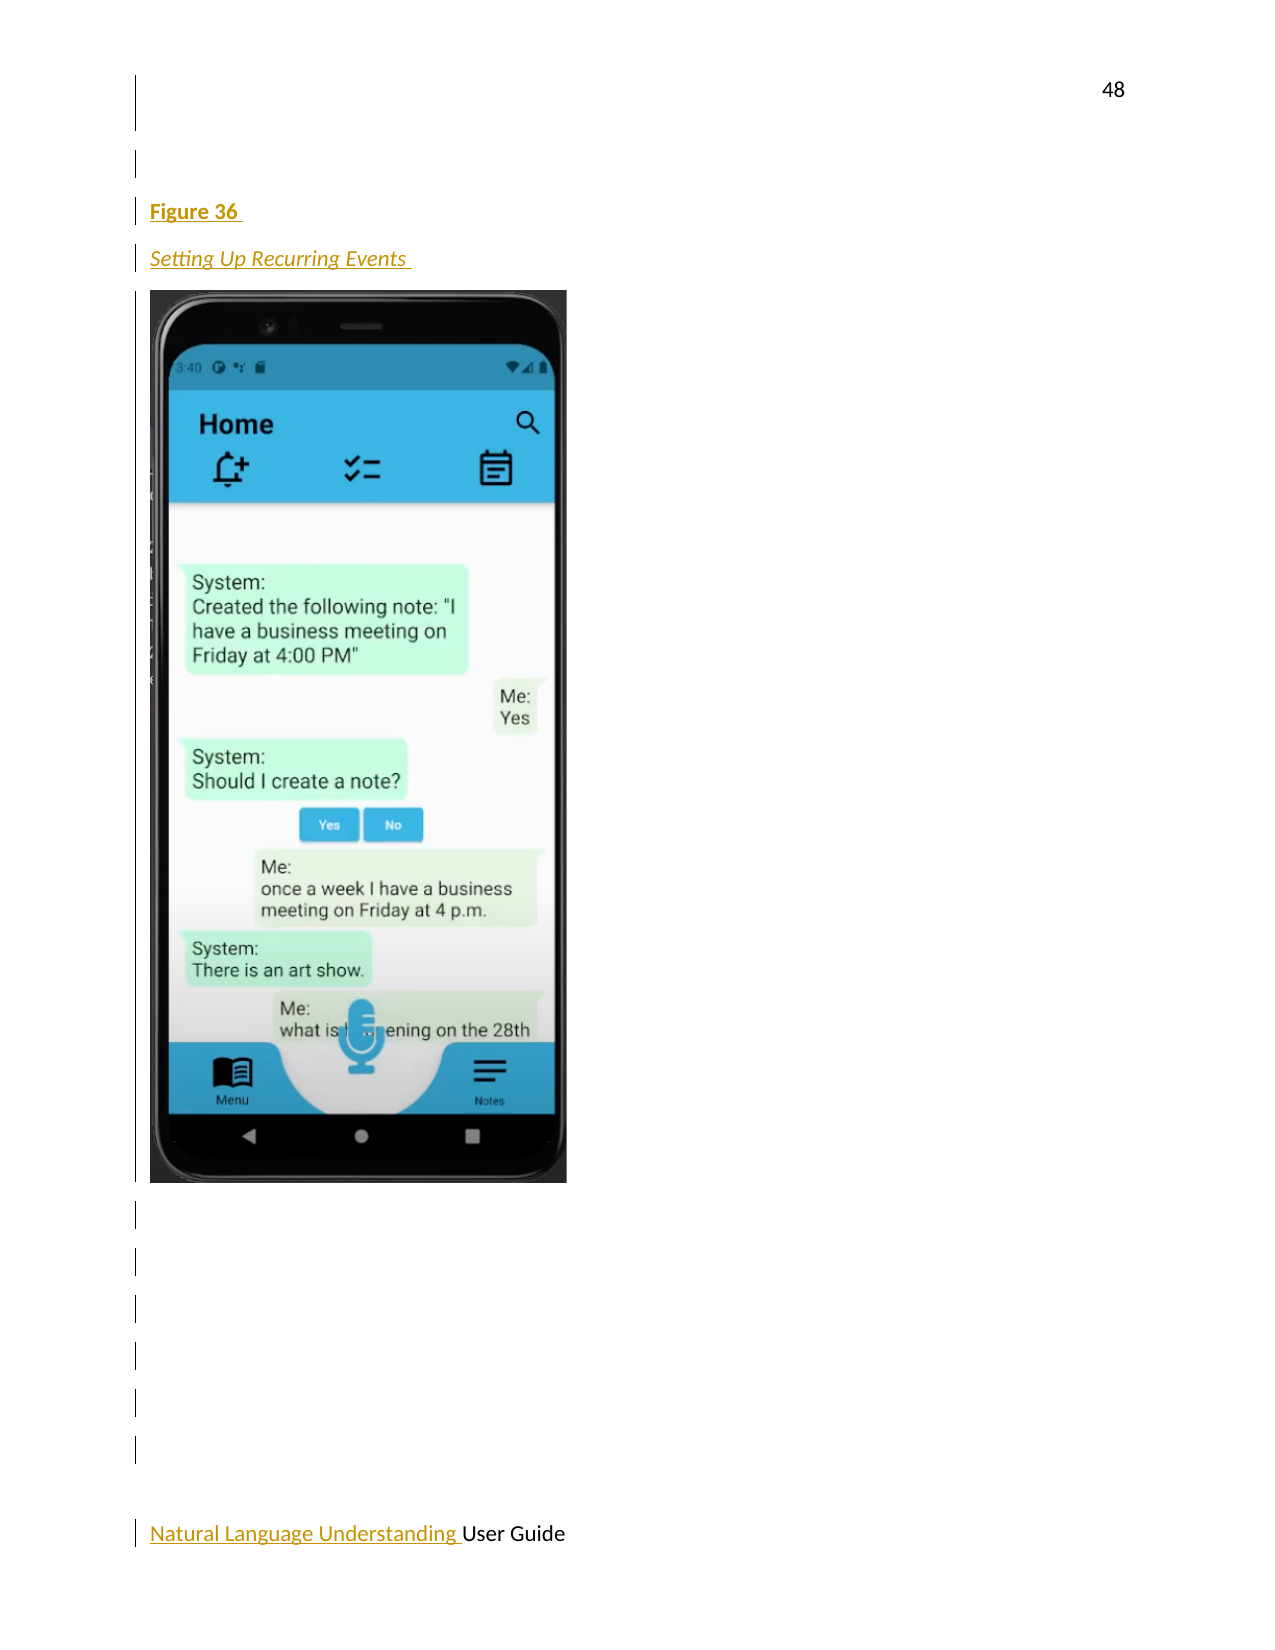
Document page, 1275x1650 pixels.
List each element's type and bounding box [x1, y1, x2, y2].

picture [150, 290, 567, 1183]
